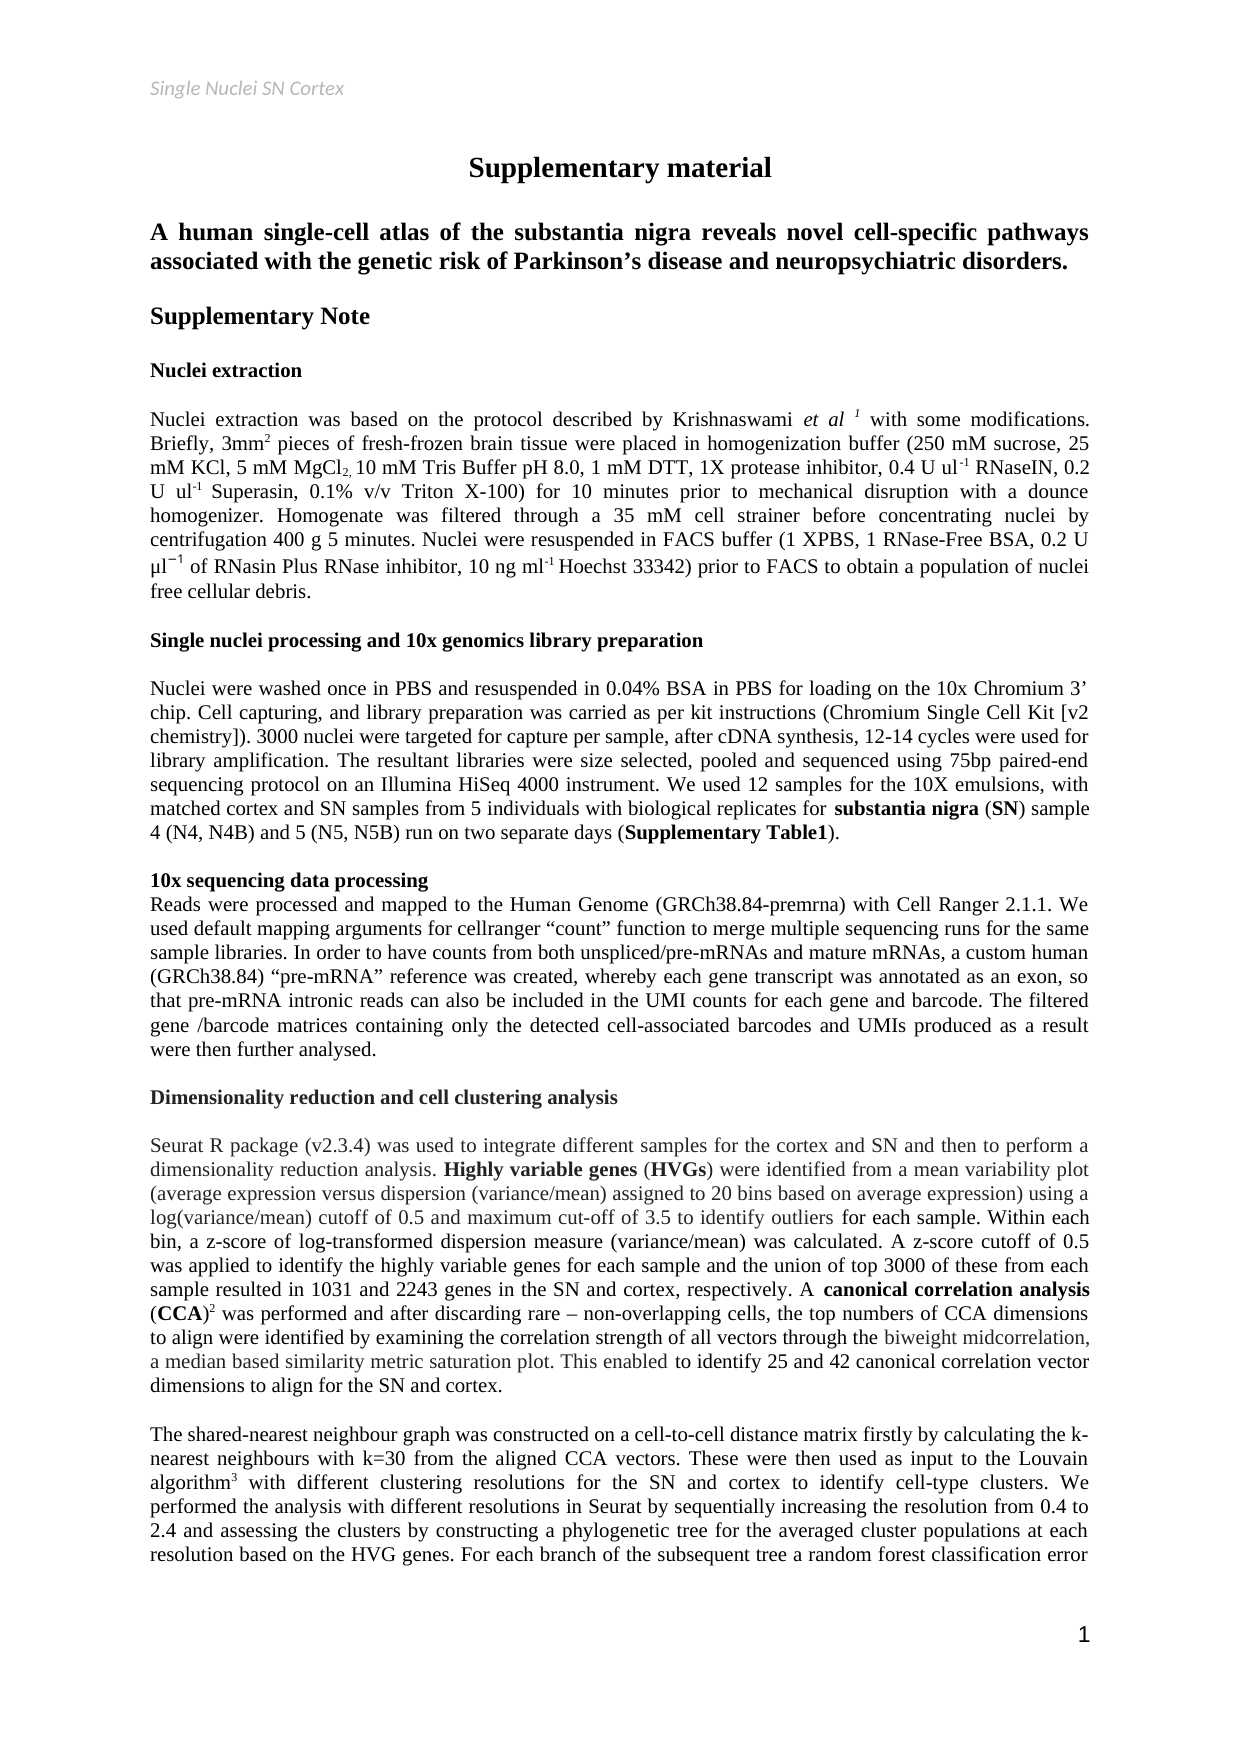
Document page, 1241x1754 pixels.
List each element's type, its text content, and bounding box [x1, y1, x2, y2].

text Seurat R package (v2.3.4) was used to integrate different samples for the cortex and SN and then to perform a dimensionality reduction analysis. Highly variable genes (HVGs) were identified from a mean variability plot (average expression versus dispersion (variance/mean) assigned to 20 bins based on average expression) using a log(variance/mean) cutoff of 0.5 and maximum cut-off of 3.5 to identify outliers for each sample. Within each bin, a z-score of log-transformed dispersion measure (variance/mean) was calculated. A z-score cutoff of 0.5 was applied to identify the highly variable genes for each sample and the union of top 3000 of these from each sample resulted in 1031 and 2243 genes in the SN and cortex, respectively. A canonical correlation analysis (CCA)2 was performed and after discarding rare – non-overlapping cells, the top numbers of CCA dimensions to align were identified by examining the correlation strength of all vectors through the biweight midcorrelation, a median based similarity metric saturation plot. This enabled to identify 25 and 42 canonical correlation vector dimensions to align for the SN and cortex. [150, 1133, 1090, 1397]
text Single nuclei processing and 10x genomics library preparation [150, 627, 1090, 652]
text 10x sequencing data processing [150, 868, 1090, 892]
text Dimensionality reduction and cell clustering analysis [150, 1085, 1090, 1109]
text Nuclei extraction was based on the protocol described by Krishnaswami et al 1 with some modifications. Briefly, 3mm2 pieces of fresh-frozen brain tissue were placed in homogenization buffer (250 mM sucrose, 25 mM KCl, 5 mM MgCl2, 10 mM Tris Buffer pH 8.0, 1 mM DTT, 1X protease inhibitor, 0.4 U ul-1 RNaseIN, 0.2 U ul-1 Superasin, 0.1% v/v Triton X-100) for 10 minutes prior to mechanical disruption with a dounce homogenizer. Homogenate was filtered through a 35 mM cell strainer before concentrating nuclei by centrifugation 400 g 5 minutes. Nuclei were resuspended in FACS buffer (1 XPBS, 1 RNase-Free BSA, 0.2 U μl of RNasin Plus RNase inhibitor, 10 ng ml-1 Hoechst 33342) prior to FACS to obtain a population of nuclei free cellular debris. [150, 407, 1090, 603]
text Supplementary material [150, 150, 1090, 183]
text Reads were processed and mapped to the Human Genome (GRCh38.84-premrna) with Cell Ranger 2.1.1. We used default mapping arguments for cellranger “count” function to merge multiple sequencing runs for the same sample libraries. In order to have counts from both unspliced/pre-mRNAs and mature mRNAs, a custom human (GRCh38.84) “pre-mRNA” reference was created, whereby each gene transcript was annotated as an exon, so that pre-mRNA intronic reads can also be included in the UMI counts for each gene and barcode. The filtered gene /barcode matrices containing only the detected cell-associated barcodes and UMIs produced as a result were then further analysed. [150, 892, 1090, 1061]
text Supplementary Note [150, 301, 1090, 330]
text A human single-cell atlas of the substantia nigra reveals novel cell-specific pathways associated with the genetic risk of Parkinson’s disease and neuropsychiatric disorders. [150, 217, 1090, 274]
text Nuclei were washed once in PBS and resuspended in 0.04% BSA in PBS for loading on the 10x Chromium 3’ chip. Cell capturing, and library preparation was carried as per kit instructions (Chromium Single Cell Kit [v2 chemistry]). 3000 nuclei were targeted for capture per sample, after cDNA synthesis, 12-14 cycles were used for library amplification. The resultant libraries were size selected, pooled and sequenced using 75bp paired-end sequencing protocol on an Illumina HiSeq 4000 instrument. We used 12 samples for the 10X emulsions, with matched cortex and SN samples from 5 individuals with biological replicates for substantia nigra (SN) sample 4 (N4, N4B) and 5 (N5, N5B) run on two separate days (Supplementary Table1). [150, 676, 1090, 844]
text Nuclei extraction [150, 358, 1090, 382]
